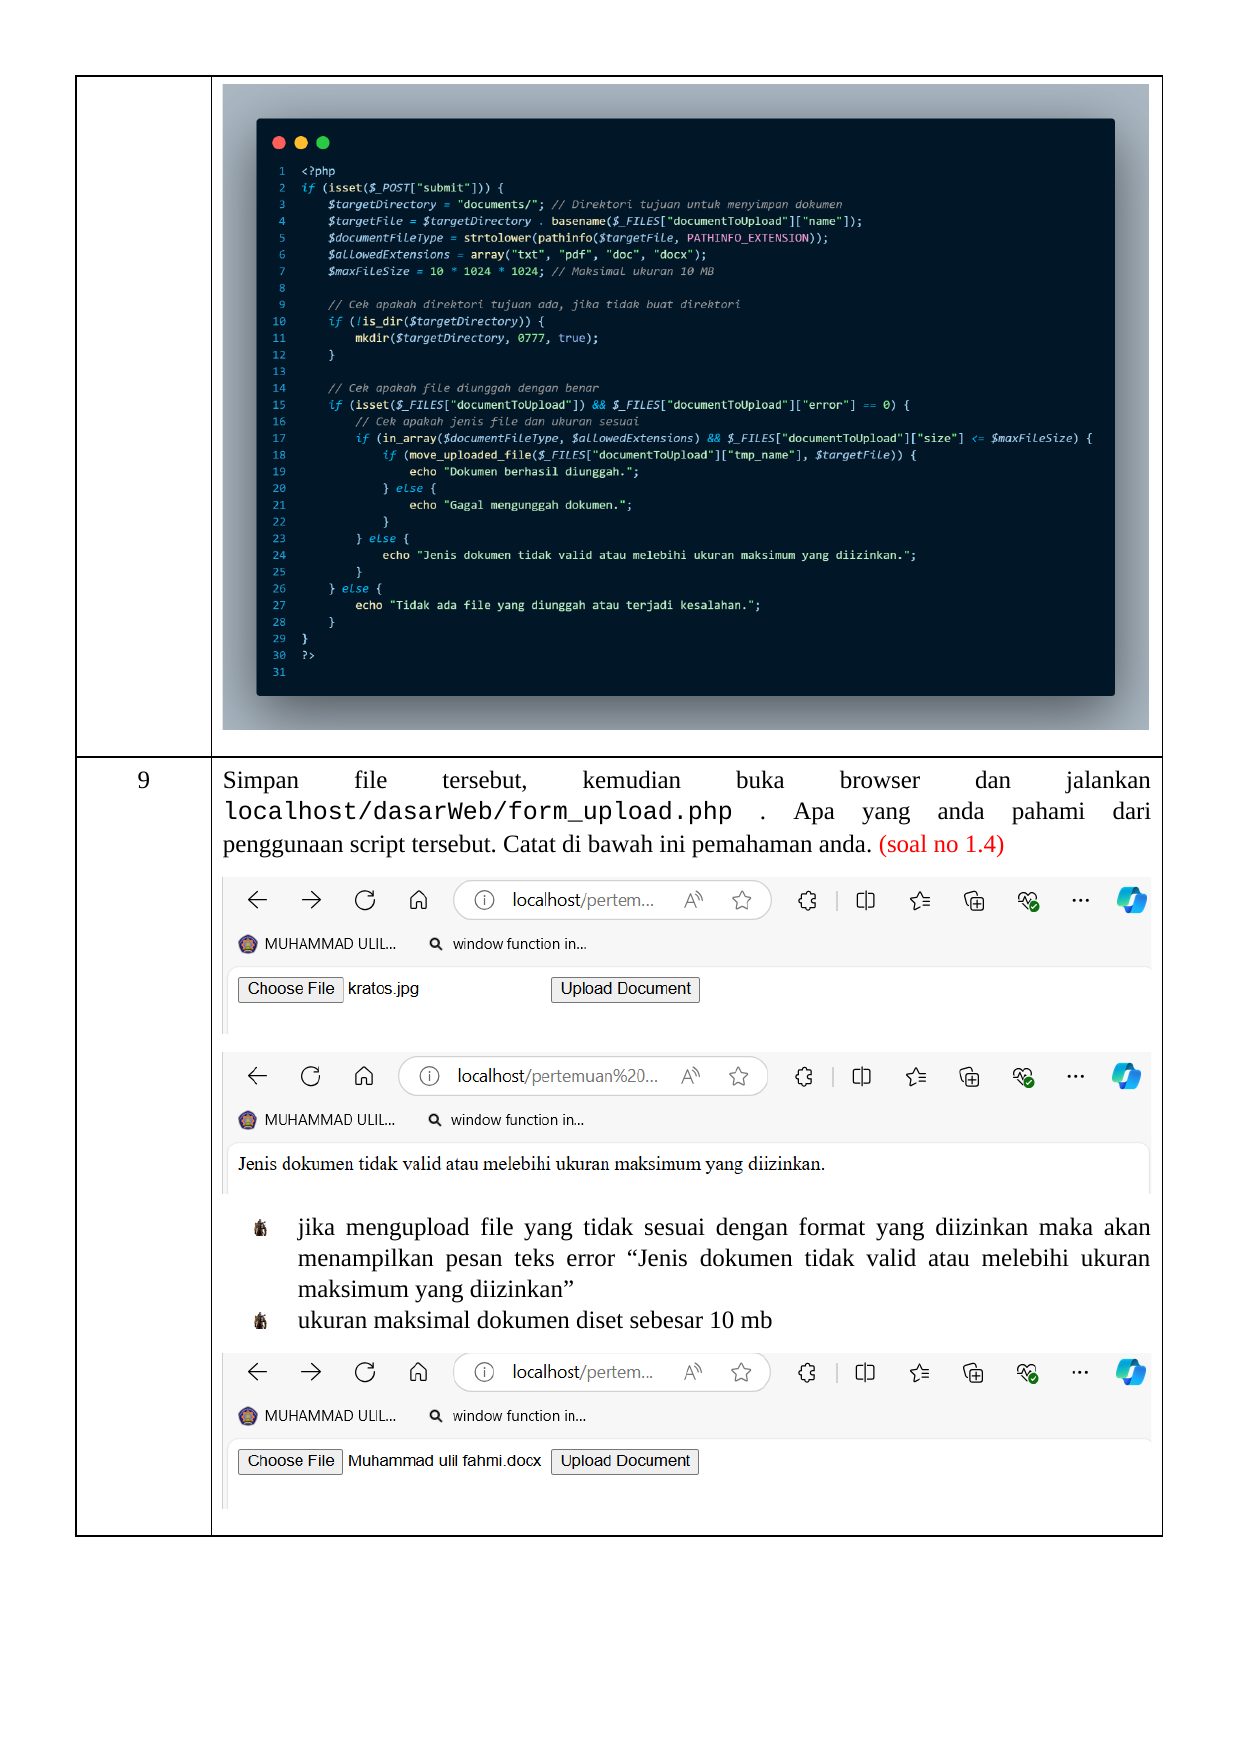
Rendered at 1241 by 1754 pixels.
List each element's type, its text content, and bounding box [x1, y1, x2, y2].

picture [222, 877, 1152, 1034]
table_cell Ubah isi dari file upload.php tersebut dengan kode di bawah ini. [212, 77, 1162, 756]
picture [254, 1312, 267, 1329]
table_cell 9 [77, 758, 211, 1535]
picture [222, 1353, 1152, 1509]
picture [222, 1052, 1152, 1194]
picture [254, 1219, 267, 1236]
picture [222, 84, 1149, 730]
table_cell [212, 758, 1162, 1535]
table_cell 8 [77, 77, 211, 756]
